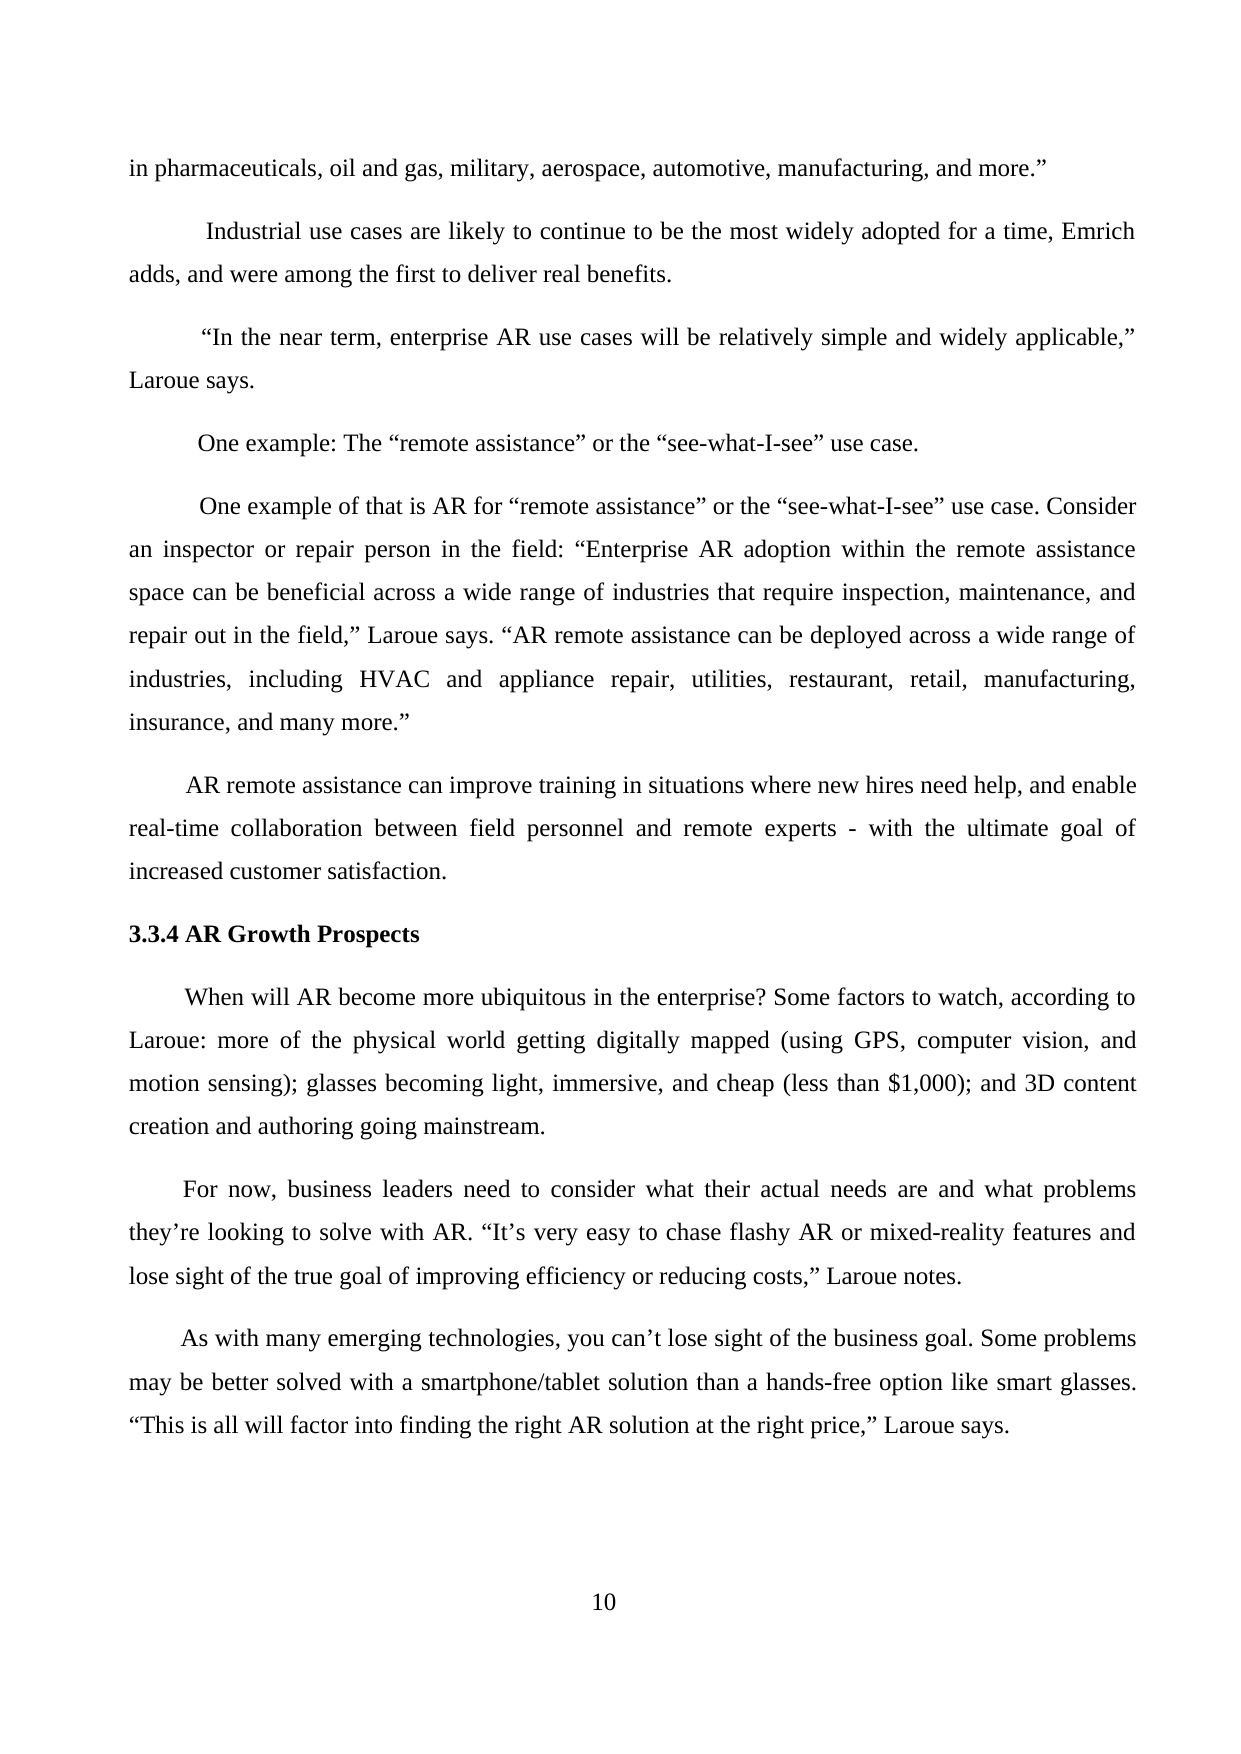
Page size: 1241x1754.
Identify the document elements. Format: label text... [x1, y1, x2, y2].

text As with many emerging technologies, you can’t lose sight of the business goal. Some problems may be better solved with a smartphone/tablet solution than a hands-free option like smart glasses. “This is all will factor into finding the right AR solution at the right price,” Laroue says. [129, 1312, 1137, 1442]
text For now, business leaders need to consider what their actual needs are and what problems they’re looking to solve with AR. “It’s very easy to chase flashy AR or mixed-reality features and lose sight of the true goal of improving efficiency or reducing costs,” Laroue notes. [129, 1163, 1137, 1293]
text AR remote assistance can improve training in situations where new hires need help, and enable real-time collaboration between field personnel and remote experts - with the ultimate goal of increased customer satisfaction. [129, 758, 1137, 888]
text One example: The “remote assistance” or the “see-what-I-see” use case. [129, 417, 1137, 460]
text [129, 142, 1137, 185]
text Industrial use cases are likely to continue to be the most widely adopted for a time, Emrich adds, and were among the first to deliver real benefits. [129, 204, 1137, 291]
text 3.3.4 AR Growth Prospects [129, 908, 1137, 951]
text One example of that is AR for “remote assistance” or the “see-what-I-see” use case. Consider an inspector or repair person in the field: “Enterprise AR adoption within the remote assistance space can be beneficial across a wide range of industries that require inspection, maintenance, and repair out in the field,” Laroue says. “AR remote assistance can be deployed across a wide range of industries, including HVAC and appliance repair, utilities, restaurant, retail, manufacturing, insurance, and many more.” [129, 479, 1137, 739]
text When will AR become more ubiquitous in the enterprise? Some factors to watch, according to Laroue: more of the physical world getting digitally mapped (using GPS, computer vision, and motion sensing); glasses becoming light, immersive, and cheap (less than $1,000); and 3D content creation and authoring going mainstream. [129, 971, 1137, 1143]
text “In the near term, enterprise AR use cases will be relatively simple and widely applicable,” Laroue says. [129, 311, 1137, 397]
